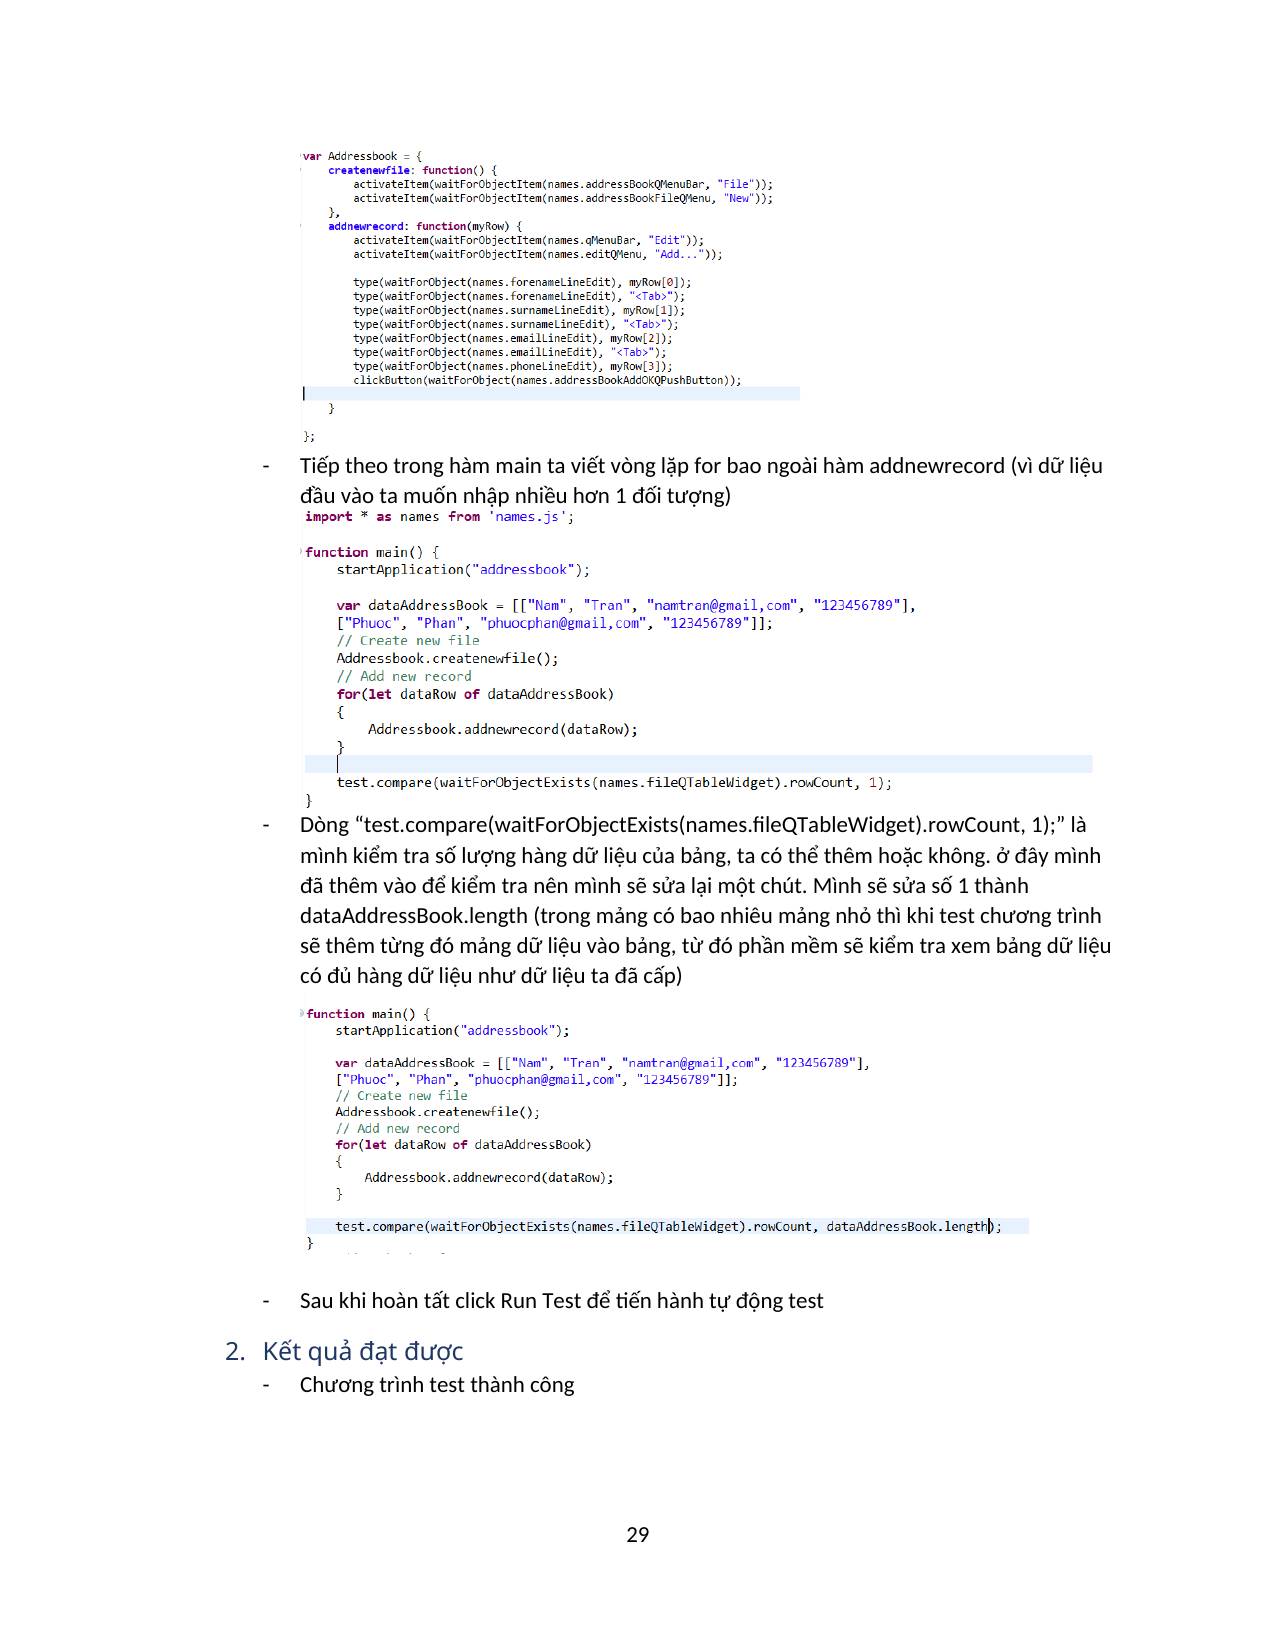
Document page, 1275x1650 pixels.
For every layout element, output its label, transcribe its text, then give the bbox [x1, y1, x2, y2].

picture [300, 991, 1030, 1254]
list Tiếp theo trong hàm main ta viết vòng lặp for bao ngoài hàm addnewrecord (vì dữ liệu đầu vào ta muốn nhập nhiều hơn 1 đối tượng) [262, 451, 1125, 509]
subtitle Kết quả đạt được [225, 1333, 1125, 1367]
list Chương trình test thành công [262, 1370, 1125, 1398]
picture [300, 511, 1093, 809]
list Sau khi hoàn tất click Run Test để tiến hành tự động test [262, 1286, 1125, 1314]
list Dòng “test.compare(waitForObjectExists(names.fileQTableWidget).rowCount, 1);” là mình kiểm tra số lượng hàng dữ liệu của bảng, ta có thể thêm hoặc không. ở đây mình đã thêm vào để kiểm tra nên mình sẽ sửa lại một chút. Mình sẽ sửa số 1 thành dataAddressBook.length (trong mảng có bao nhiêu mảng nhỏ thì khi test chương trình sẽ thêm từng đó mảng dữ liệu vào bảng, từ đó phần mềm sẽ kiểm tra xem bảng dữ liệu có đủ hàng dữ liệu như dữ liệu ta đã cấp) [262, 811, 1125, 989]
picture [300, 150, 801, 450]
